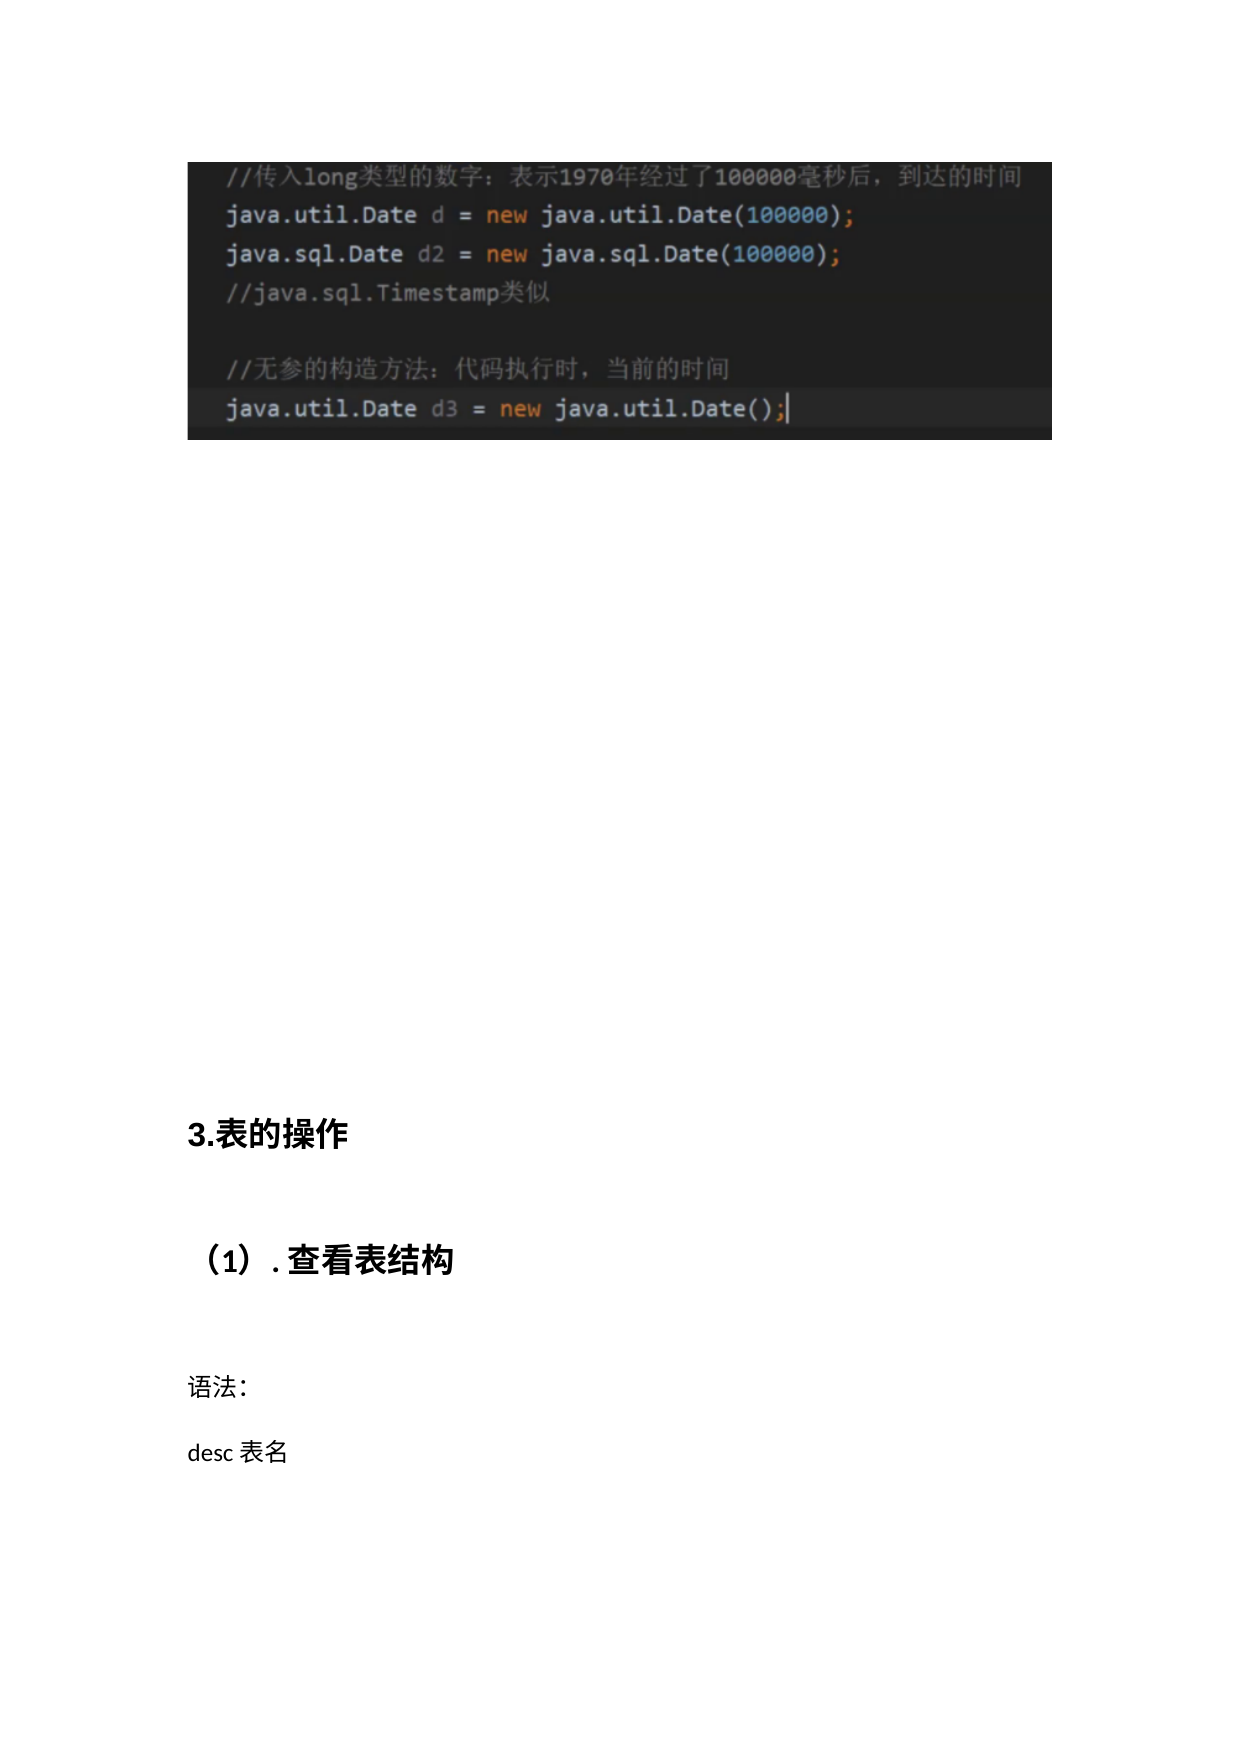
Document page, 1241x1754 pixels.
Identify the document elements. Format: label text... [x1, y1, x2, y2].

picture [187, 162, 1052, 440]
text 语法： [187, 1353, 1053, 1418]
subtitle 3.表的操作 [187, 1099, 1053, 1164]
subtitle （1）. 查看表结构 [187, 1226, 1053, 1291]
text desc 表名 [187, 1418, 1053, 1483]
